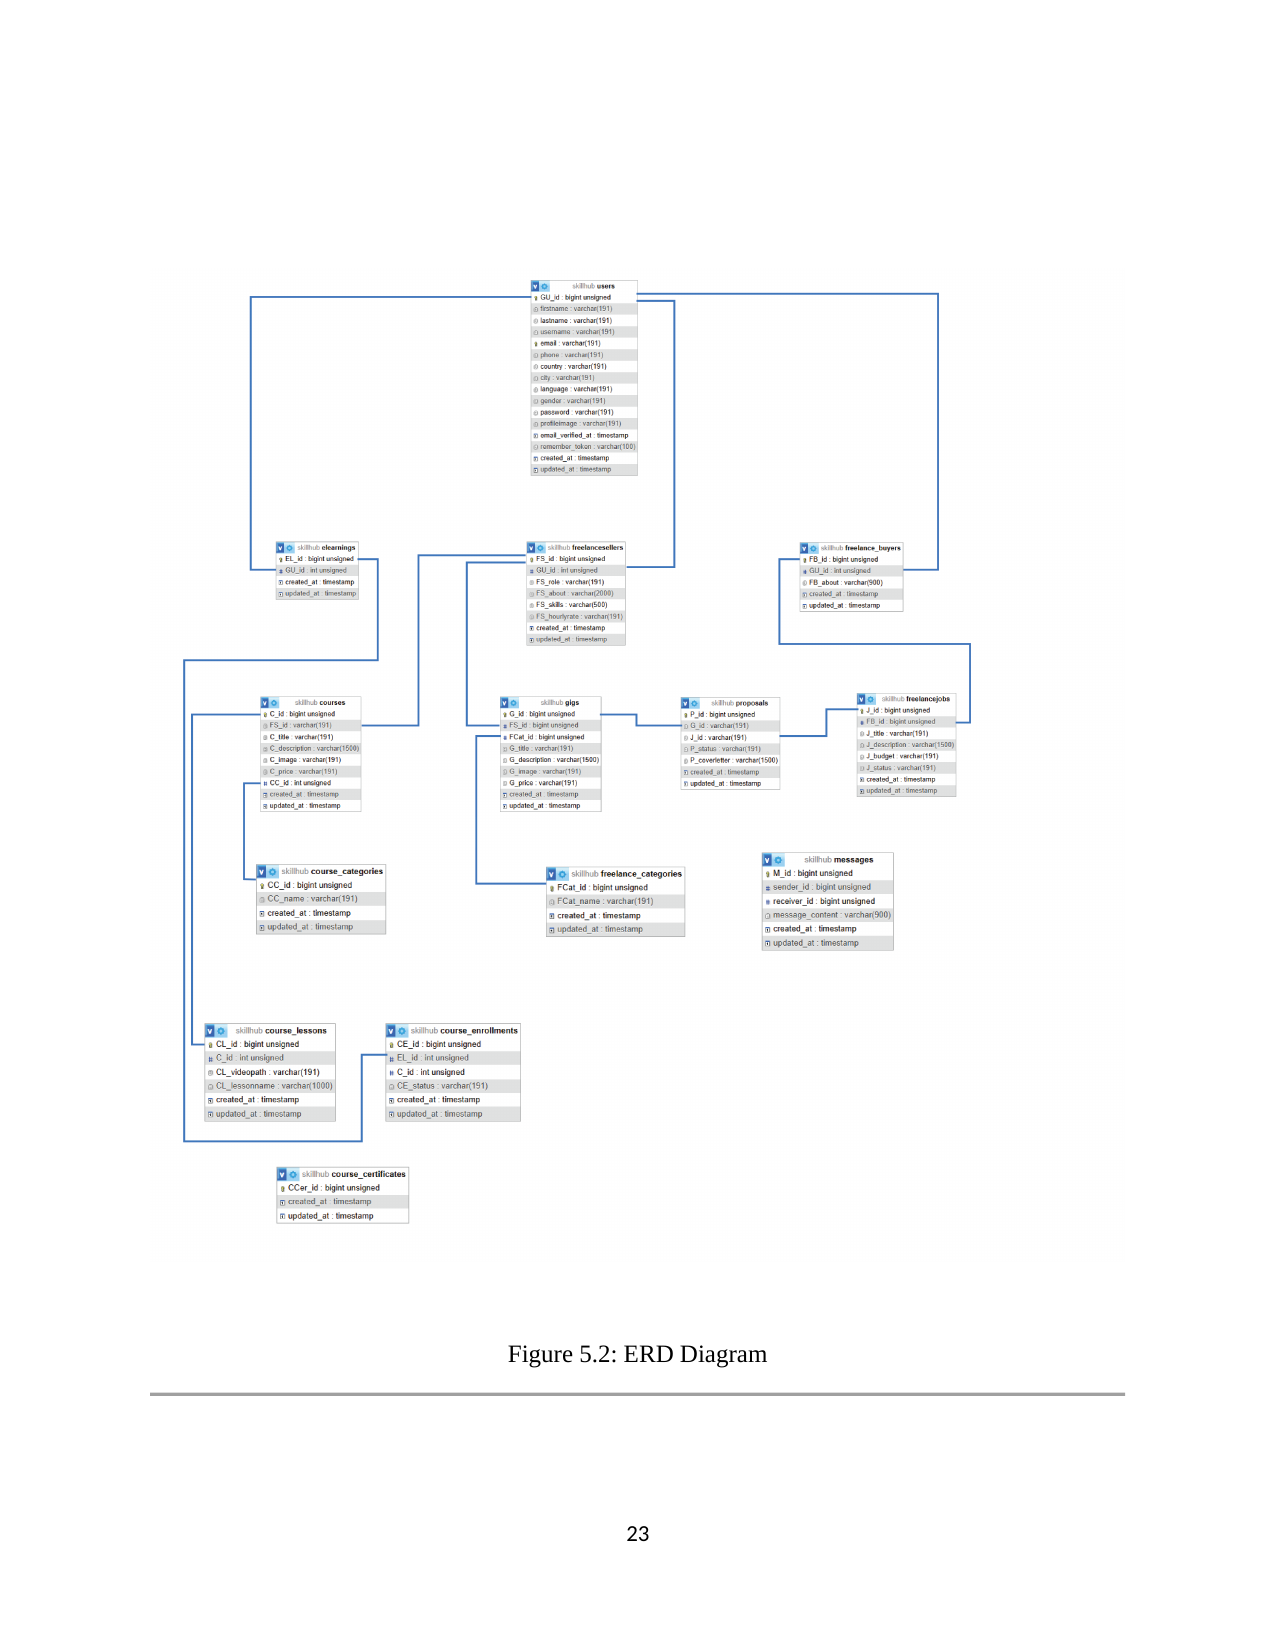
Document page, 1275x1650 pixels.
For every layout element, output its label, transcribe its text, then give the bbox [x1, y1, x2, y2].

picture [150, 268, 1125, 1262]
text Figure 5.2: ERD Diagram [150, 1339, 1125, 1368]
